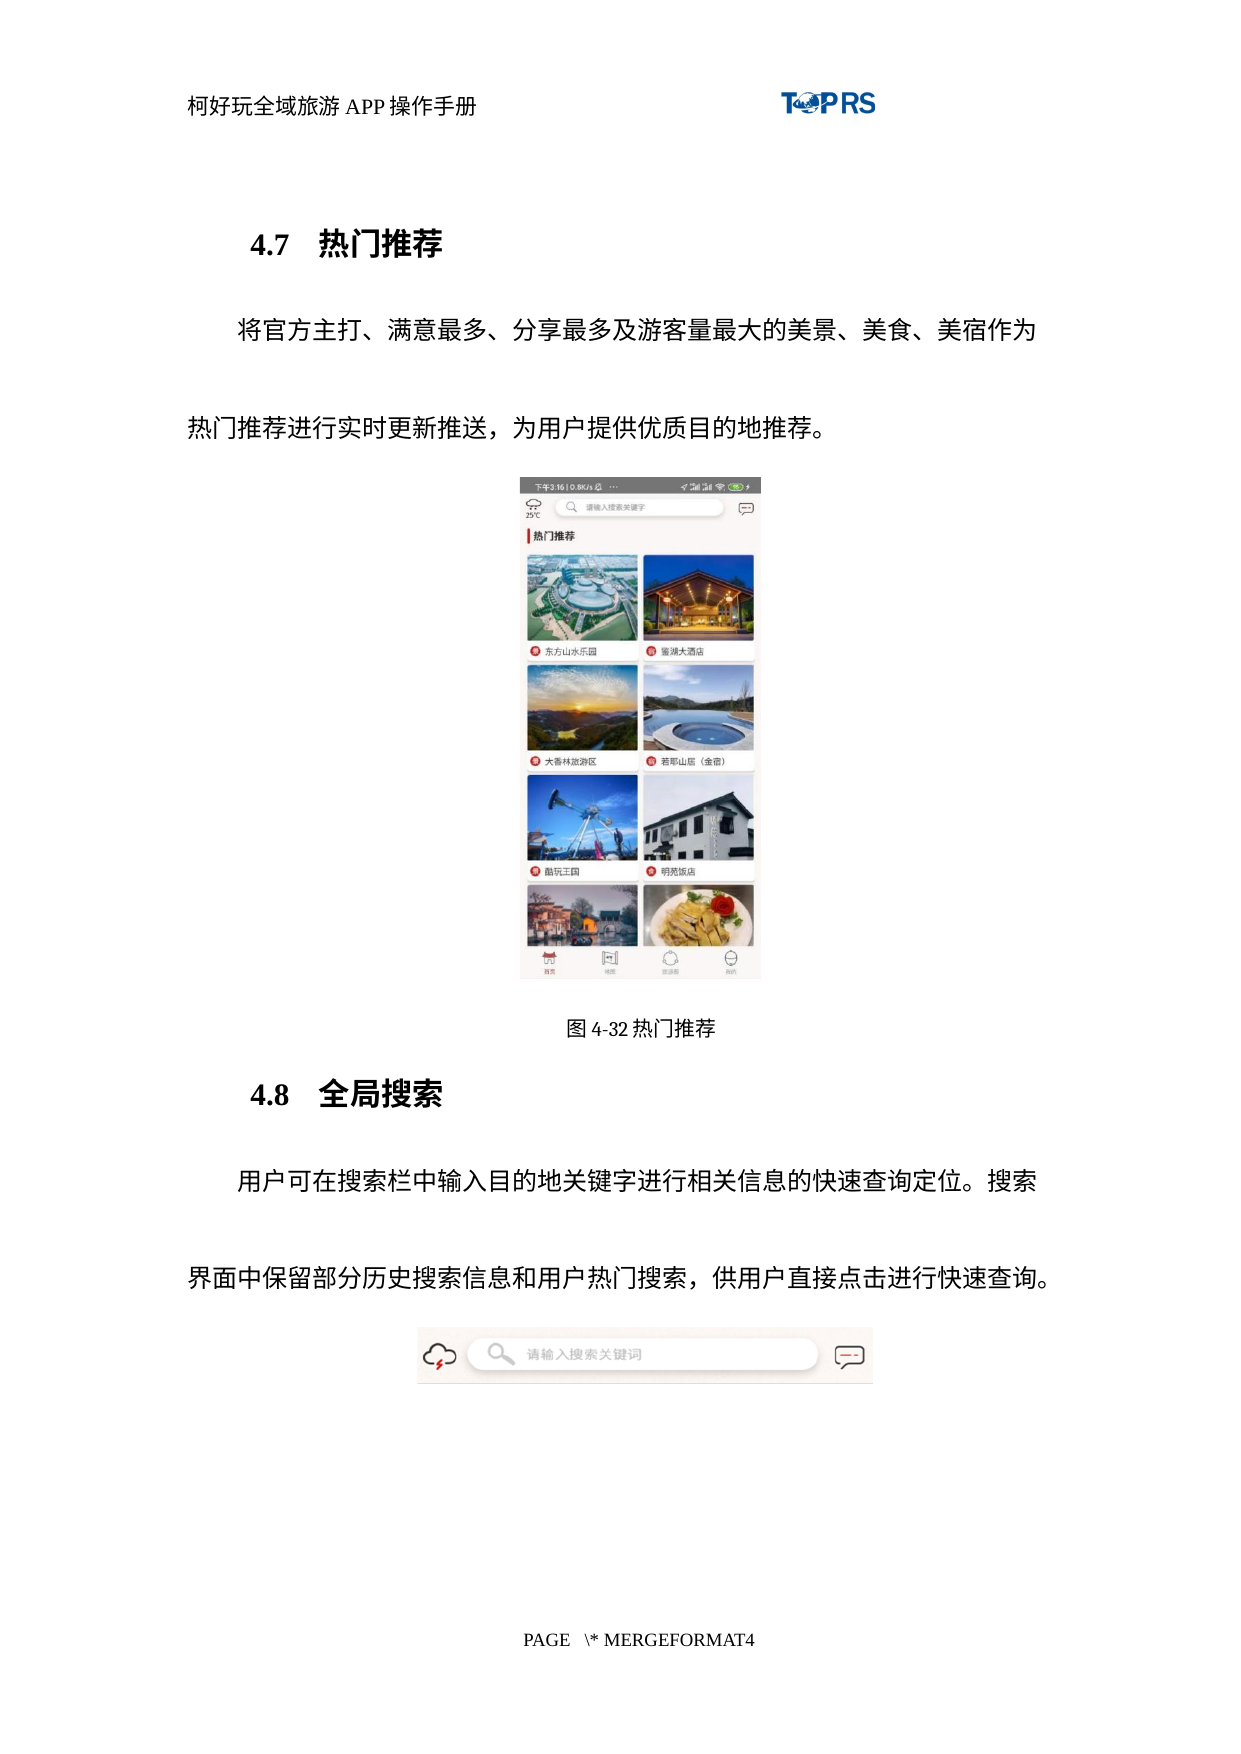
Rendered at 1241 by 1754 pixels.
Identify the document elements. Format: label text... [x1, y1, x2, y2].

picture [780, 91, 876, 114]
picture [417, 1327, 873, 1384]
text 用户可在搜索栏中输入目的地关键字进行相关信息的快速查询定位。搜索界面中保留部分历史搜索信息和用户热门搜索，供用户直接点击进行快速查询。 [187, 1147, 1053, 1309]
subtitle 热门推荐 [187, 209, 1053, 274]
subtitle 全局搜索 [187, 1059, 1053, 1124]
picture [519, 477, 761, 979]
text 将官方主打、满意最多、分享最多及游客量最大的美景、美食、美宿作为热门推荐进行实时更新推送，为用户提供优质目的地推荐。 [187, 296, 1053, 459]
